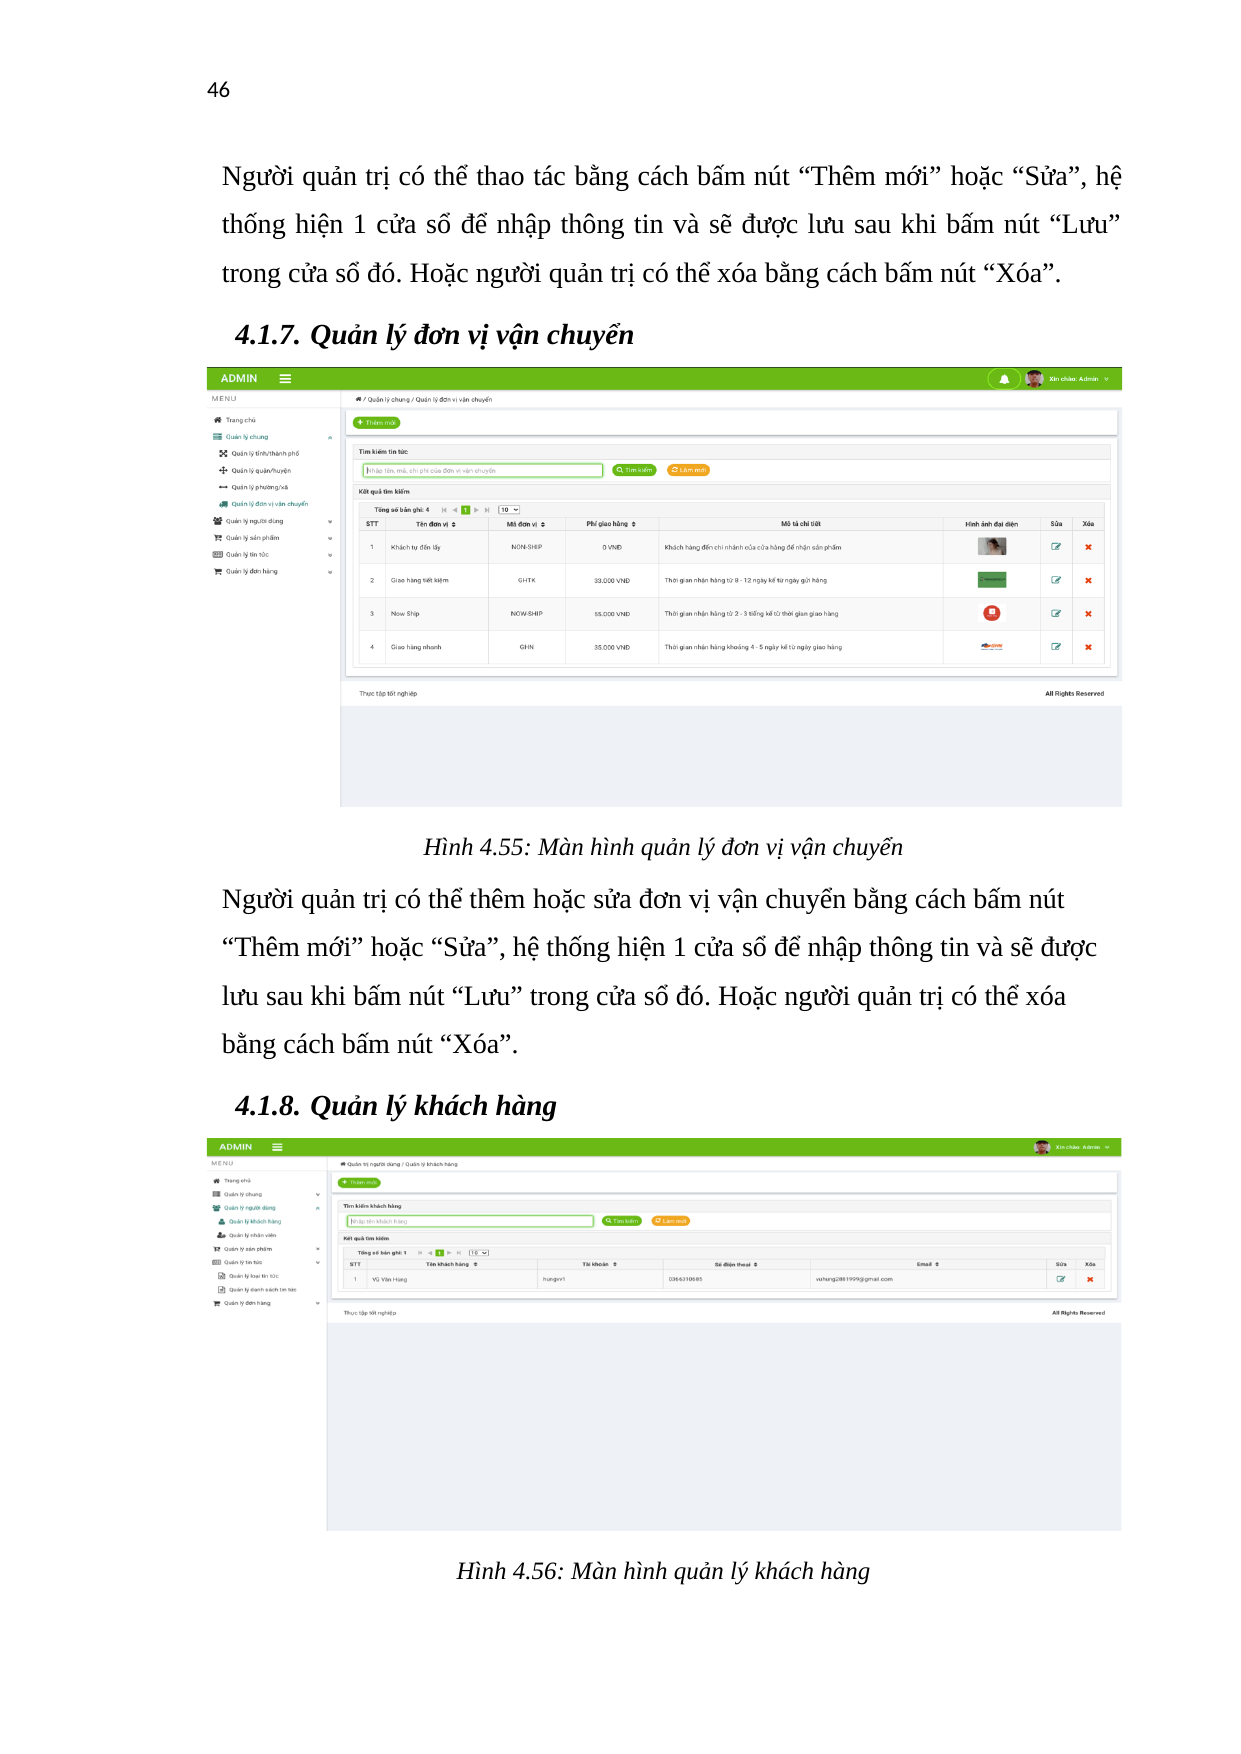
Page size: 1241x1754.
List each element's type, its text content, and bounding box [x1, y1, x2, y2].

picture [206, 1138, 1122, 1531]
text Người quản trị có thể thao tác bằng cách bấm nút “Thêm mới” hoặc “Sửa”, hệ thống hiện 1 cửa sổ để nhập thông tin và sẽ được lưu sau khi bấm nút “Lưu” trong cửa sổ đó. Hoặc người quản trị có thể xóa bằng cách bấm nút “Xóa”. [222, 159, 1122, 288]
subtitle Quản lý đơn vị vận chuyển [235, 317, 1122, 351]
subtitle Quản lý khách hàng [235, 1088, 1122, 1122]
picture [206, 367, 1123, 807]
text Người quản trị có thể thêm hoặc sửa đơn vị vận chuyển bằng cách bấm nút “Thêm mới” hoặc “Sửa”, hệ thống hiện 1 cửa sổ để nhập thông tin và sẽ được lưu sau khi bấm nút “Lưu” trong cửa sổ đó. Hoặc người quản trị có thể xóa bằng cách bấm nút “Xóa”. [222, 882, 1122, 1060]
